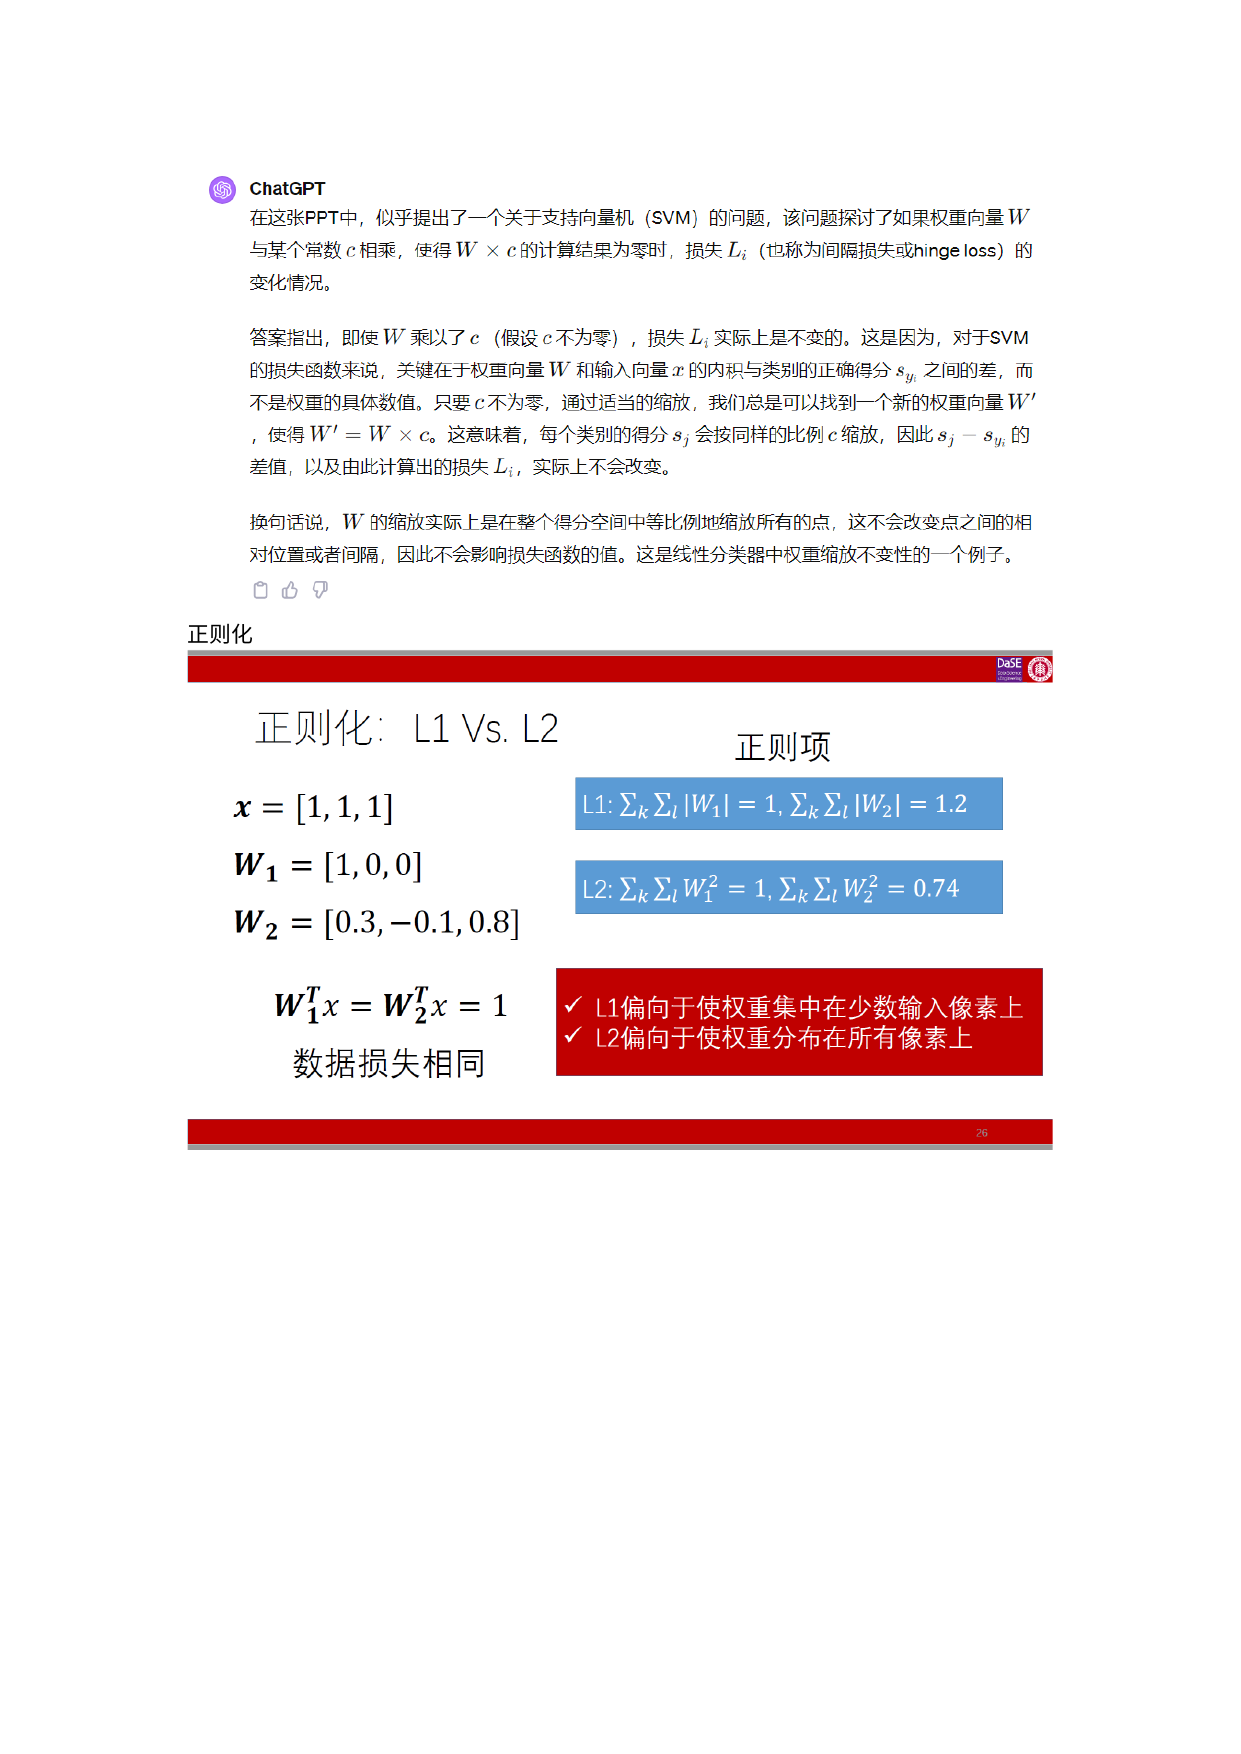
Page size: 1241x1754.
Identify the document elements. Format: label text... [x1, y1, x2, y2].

text 正则化 [187, 617, 1053, 649]
picture [187, 162, 1053, 613]
picture [187, 649, 1053, 1150]
